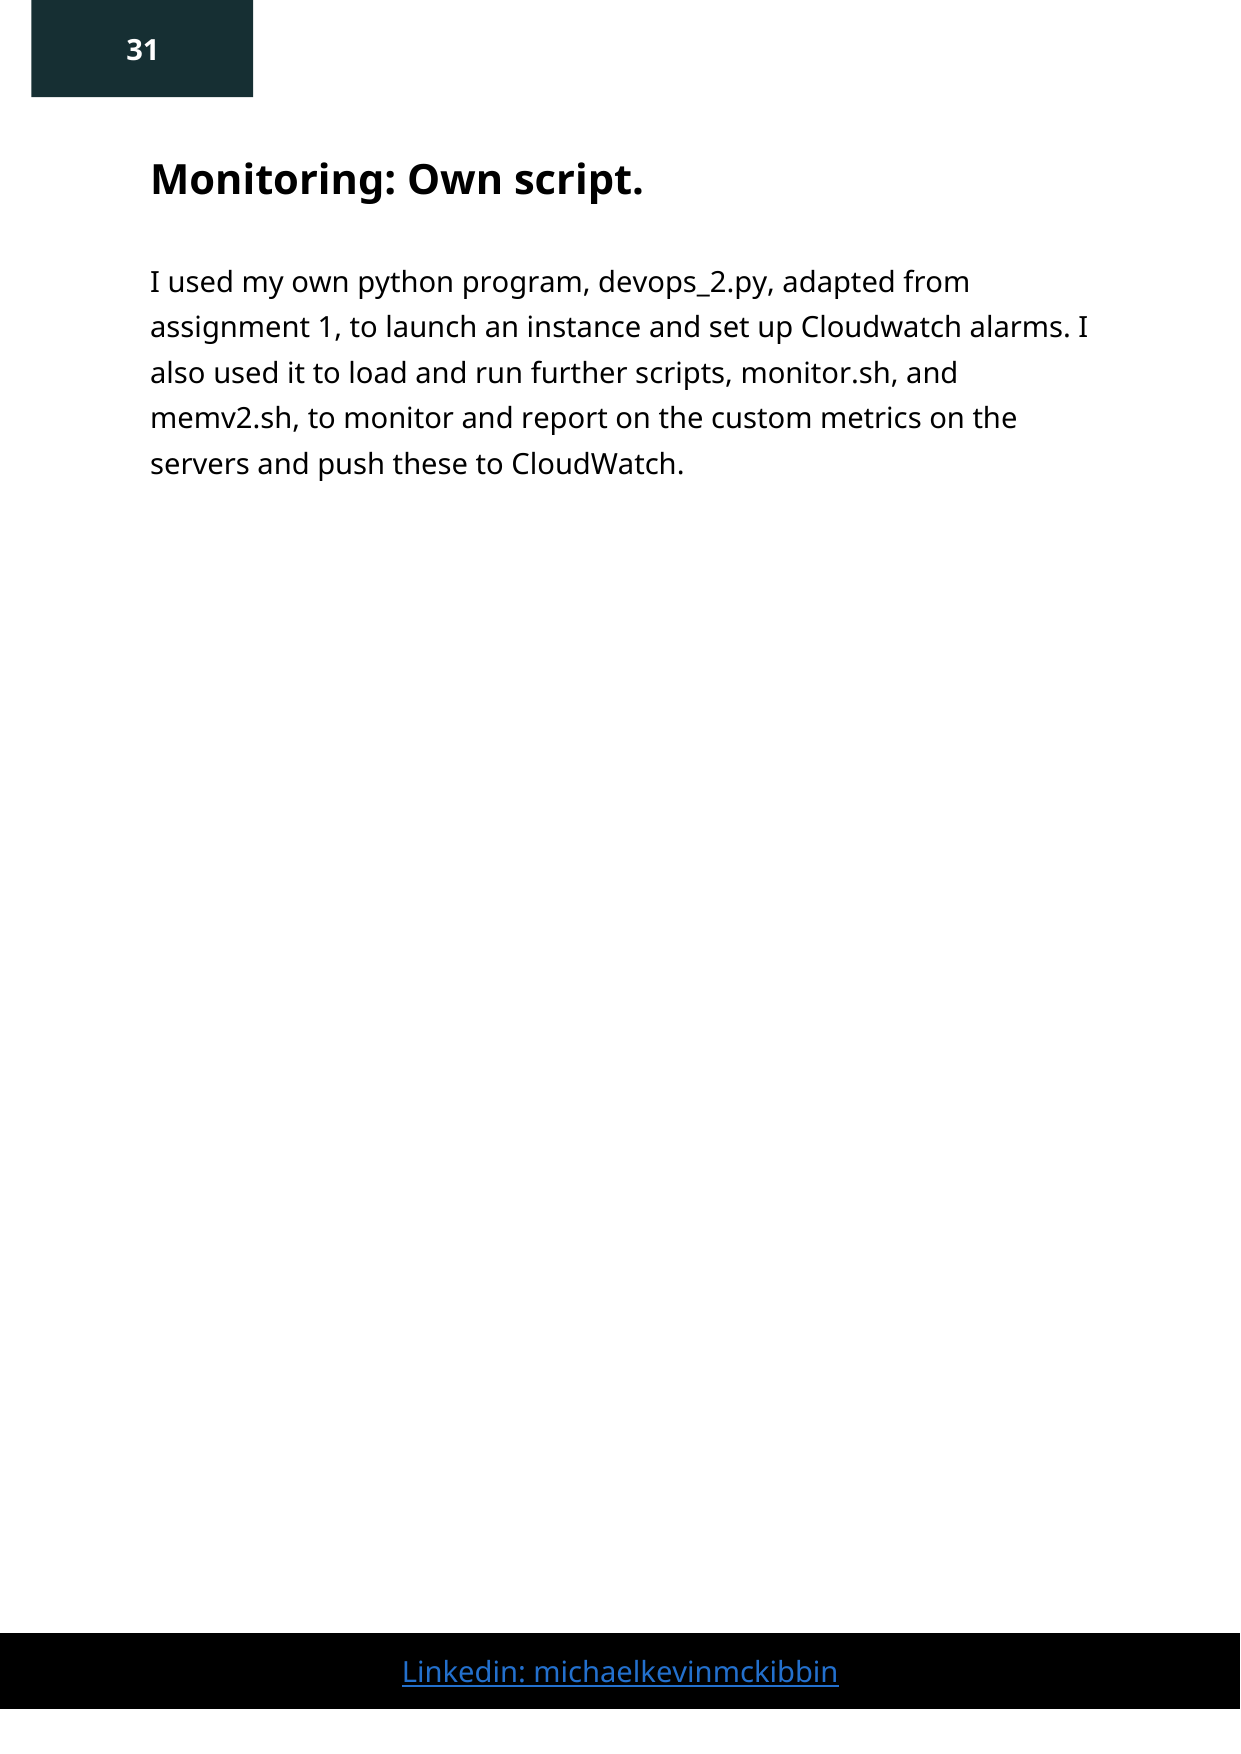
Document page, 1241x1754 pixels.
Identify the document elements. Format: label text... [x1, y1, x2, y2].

text I used my own python program, devops_2.py, adapted from assignment 1, to launch an instance and set up Cloudwatch alarms. I also used it to load and run further scripts, monitor.sh, and memv2.sh, to monitor and report on the custom metrics on the servers and push these to CloudWatch. [150, 261, 1090, 483]
subtitle Monitoring: Own script. [150, 150, 1090, 207]
